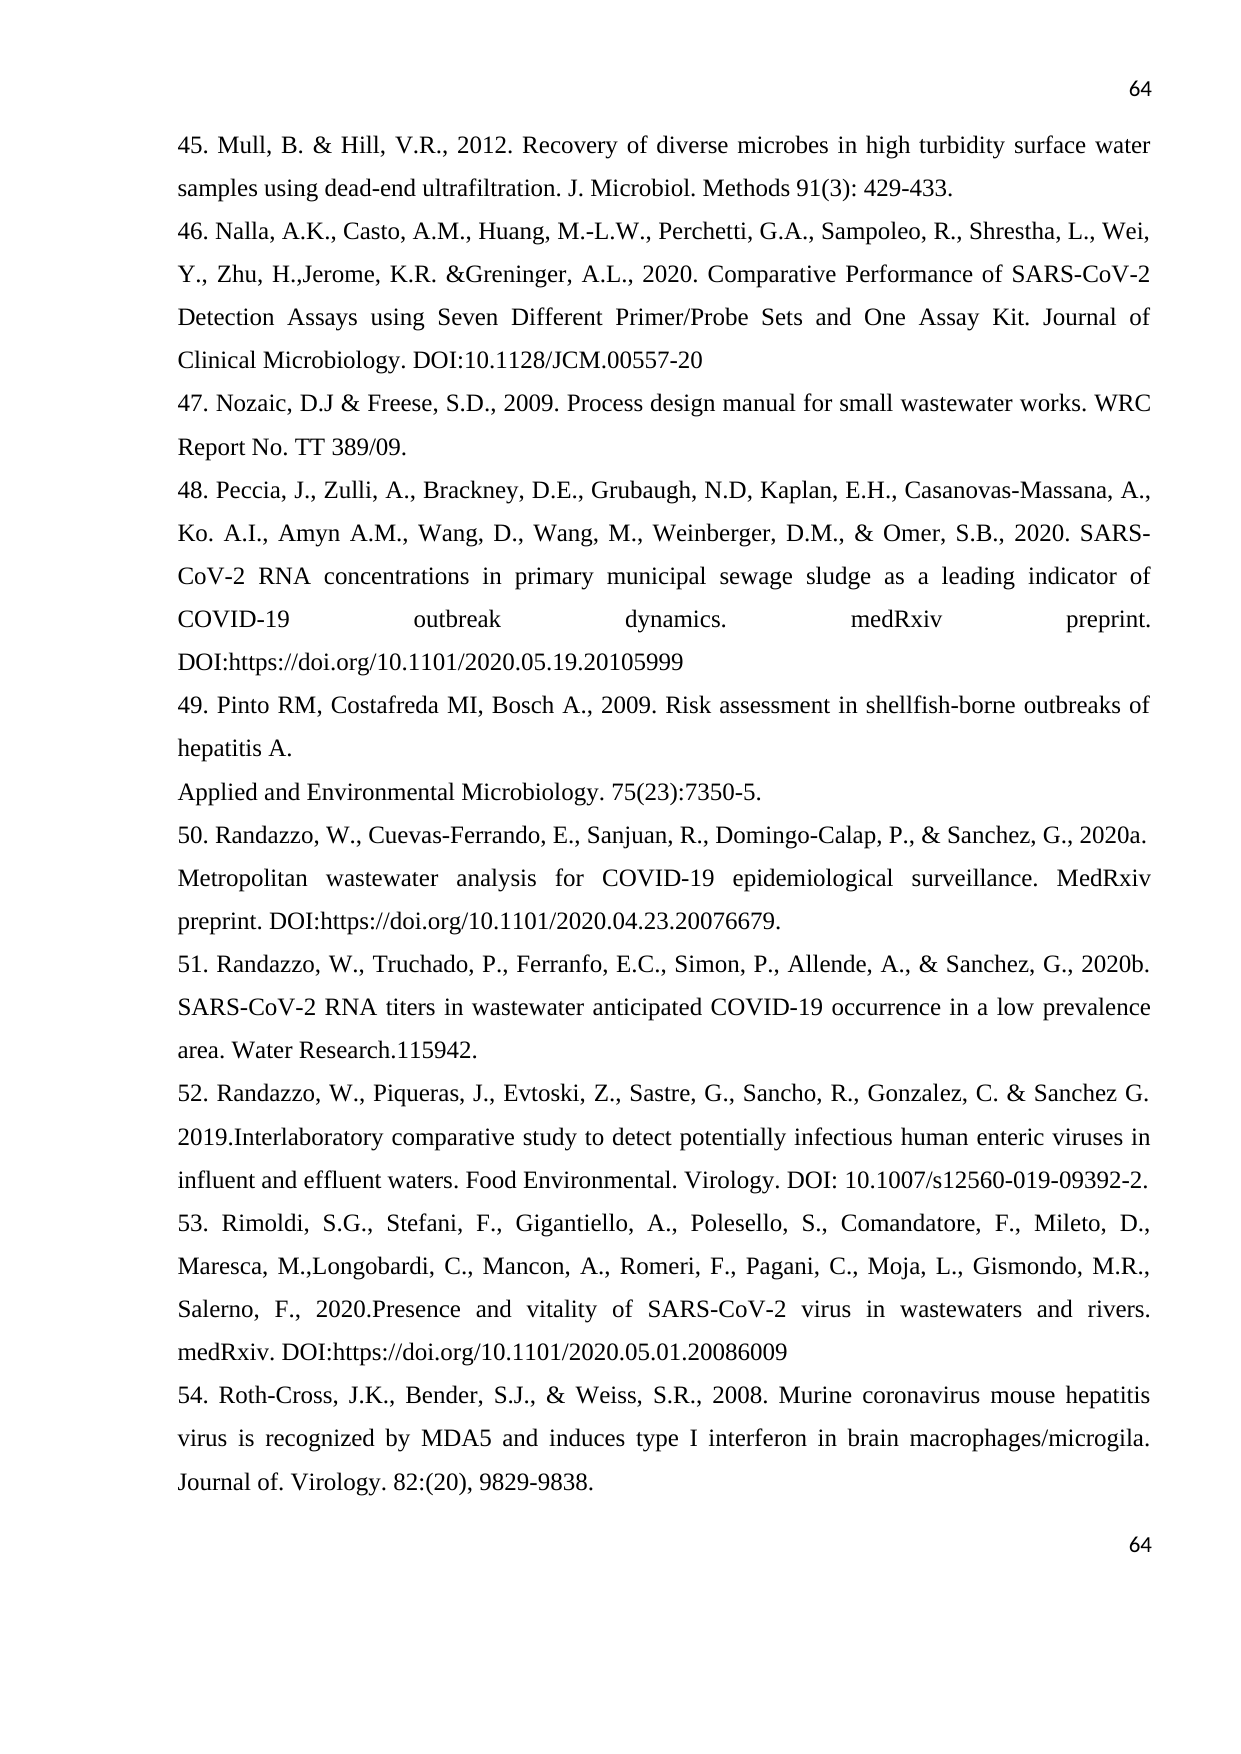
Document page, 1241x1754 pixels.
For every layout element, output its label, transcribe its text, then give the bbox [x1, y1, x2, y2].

text 45. Mull, B. & Hill, V.R., 2012. Recovery of diverse microbes in high turbidity surface water samples using dead-end ultrafiltration. J. Microbiol. Methods 91(3): 429-433. [177, 130, 1152, 202]
text 47. Nozaic, D.J & Freese, S.D., 2009. Process design manual for small wastewater works. WRC Report No. TT 389/09. [177, 388, 1152, 460]
text 49. Pinto RM, Costafreda MI, Bosch A., 2009. Risk assessment in shellfish-borne outbreaks of hepatitis A. [177, 690, 1152, 762]
text 48. Peccia, J., Zulli, A., Brackney, D.E., Grubaugh, N.D, Kaplan, E.H., Casanovas-Massana, A., Ko. A.I., Amyn A.M., Wang, D., Wang, M., Weinberger, D.M., & Omer, S.B., 2020. SARS-CoV-2 RNA concentrations in primary municipal sewage sludge as a leading indicator of COVID-19 outbreak dynamics. medRxiv preprint. DOI:https://doi.org/10.1101/2020.05.19.20105999 [177, 475, 1152, 676]
text 54. Roth-Cross, J.K., Bender, S.J., & Weiss, S.R., 2008. Murine coronavirus mouse hepatitis virus is recognized by MDA5 and induces type I interferon in brain macrophages/microgila. Journal of. Virology. 82:(20), 9829-9838. [177, 1380, 1152, 1495]
text 53. Rimoldi, S.G., Stefani, F., Gigantiello, A., Polesello, S., Comandatore, F., Mileto, D., Maresca, M.,Longobardi, C., Mancon, A., Romeri, F., Pagani, C., Moja, L., Gismondo, M.R., Salerno, F., 2020.Presence and vitality of SARS-CoV-2 virus in wastewaters and rivers. medRxiv. DOI:https://doi.org/10.1101/2020.05.01.20086009 [177, 1208, 1152, 1366]
text 50. Randazzo, W., Cuevas-Ferrando, E., Sanjuan, R., Domingo-Calap, P., & Sanchez, G., 2020a. [177, 820, 1152, 848]
text Metropolitan wastewater analysis for COVID-19 epidemiological surveillance. MedRxiv preprint. DOI:https://doi.org/10.1101/2020.04.23.20076679. [177, 863, 1152, 935]
text 51. Randazzo, W., Truchado, P., Ferranfo, E.C., Simon, P., Allende, A., & Sanchez, G., 2020b. SARS-CoV-2 RNA titers in wastewater anticipated COVID-19 occurrence in a low prevalence area. Water Research.115942. [177, 949, 1152, 1064]
text 46. Nalla, A.K., Casto, A.M., Huang, M.-L.W., Perchetti, G.A., Sampoleo, R., Shrestha, L., Wei, Y., Zhu, H.,Jerome, K.R. &Greninger, A.L., 2020. Comparative Performance of SARS-CoV-2 Detection Assays using Seven Different Primer/Probe Sets and One Assay Kit. Journal of Clinical Microbiology. DOI:10.1128/JCM.00557-20 [177, 216, 1152, 374]
text Applied and Environmental Microbiology. 75(23):7350-5. [177, 777, 1152, 805]
text 52. Randazzo, W., Piqueras, J., Evtoski, Z., Sastre, G., Sancho, R., Gonzalez, C. & Sanchez G. 2019.Interlaboratory comparative study to detect potentially infectious human enteric viruses in influent and effluent waters. Food Environmental. Virology. DOI: 10.1007/s12560-019-09392-2. [177, 1078, 1152, 1193]
